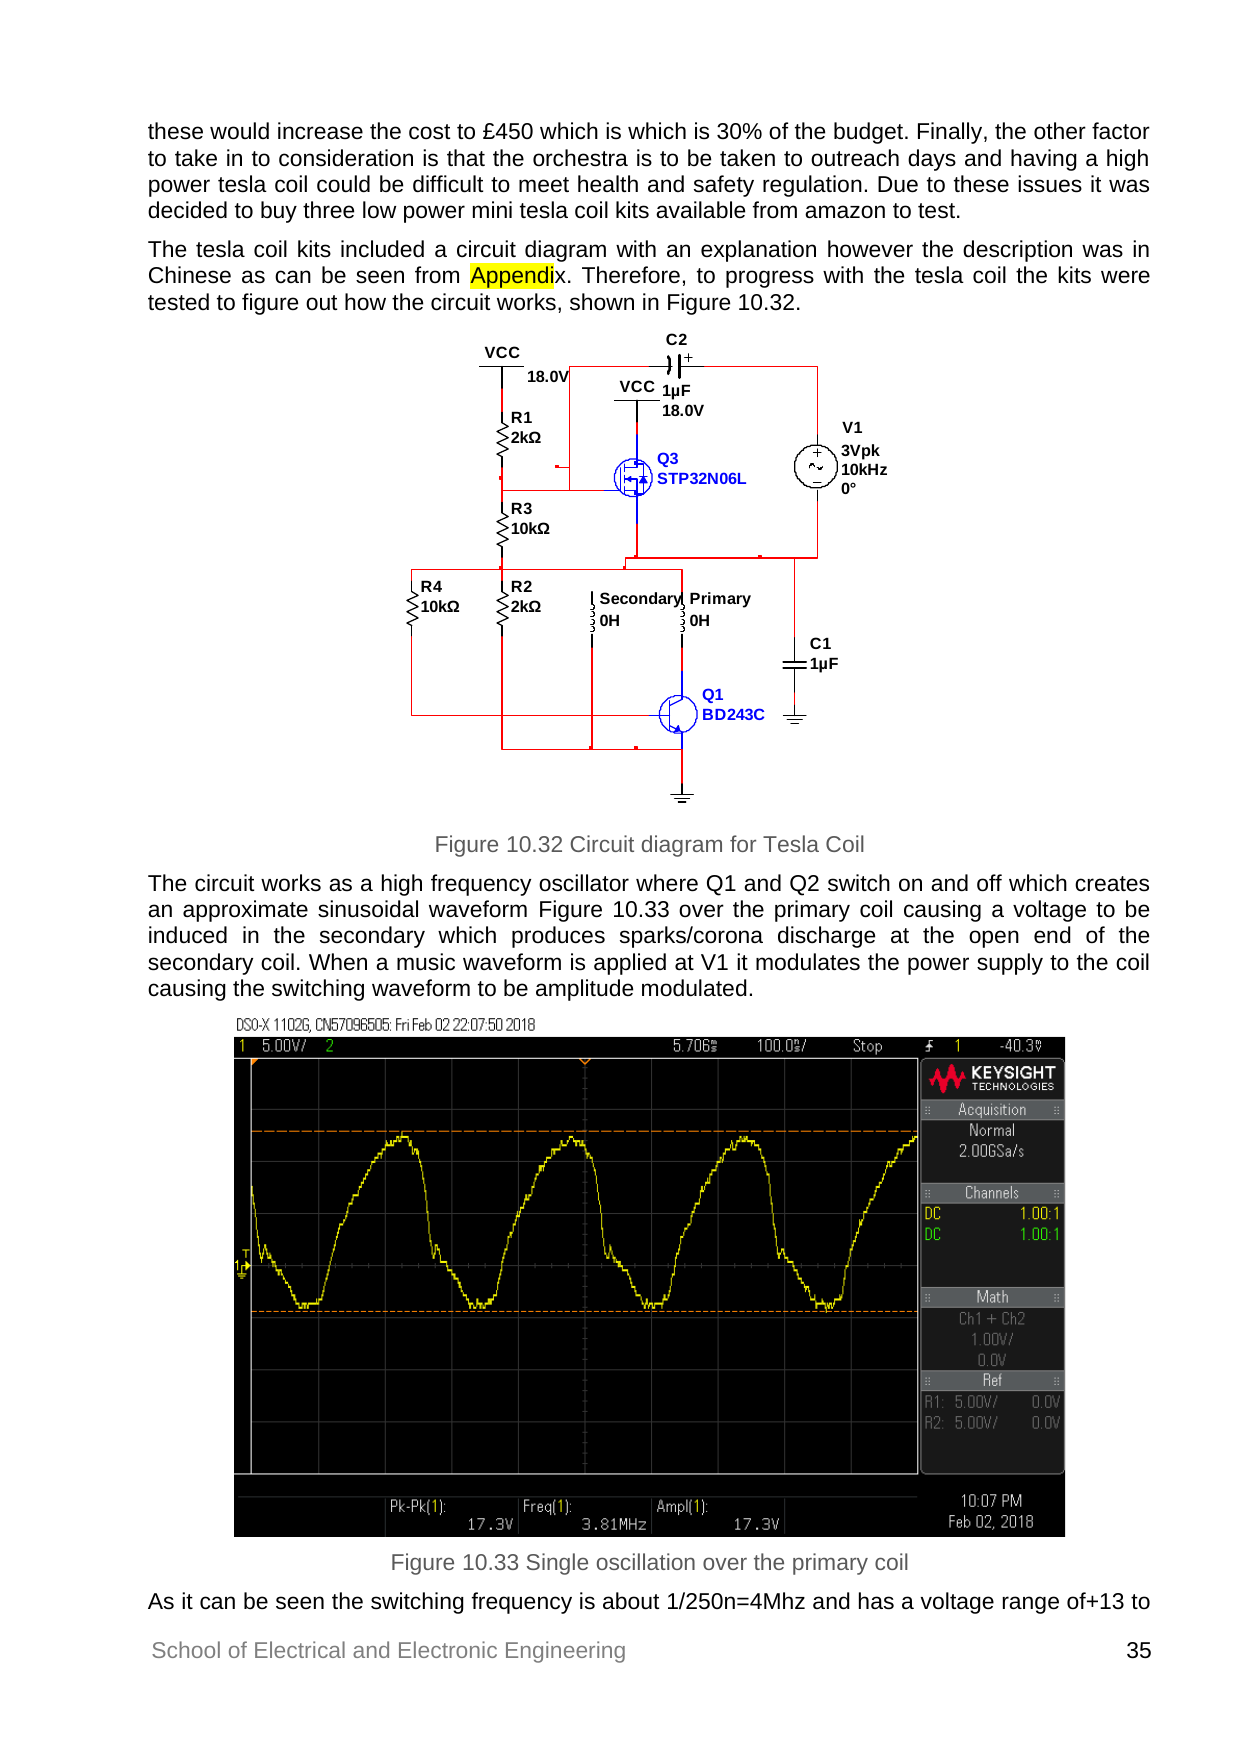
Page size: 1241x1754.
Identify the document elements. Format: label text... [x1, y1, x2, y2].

picture [234, 1013, 1066, 1537]
